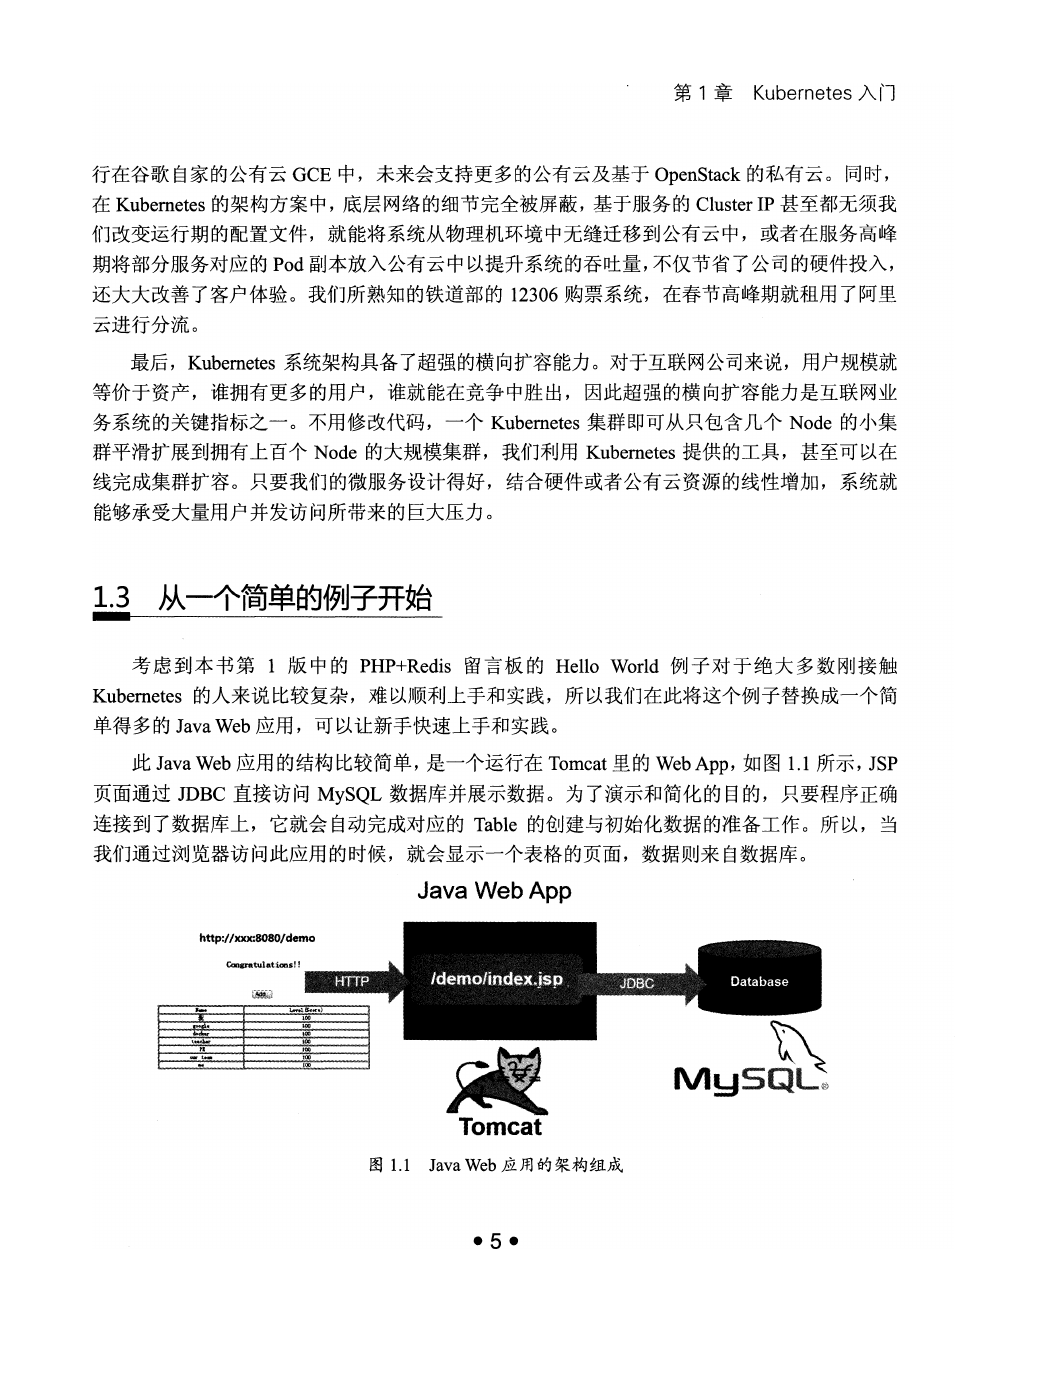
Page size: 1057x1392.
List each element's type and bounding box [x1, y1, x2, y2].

picture [92, 83, 955, 1249]
